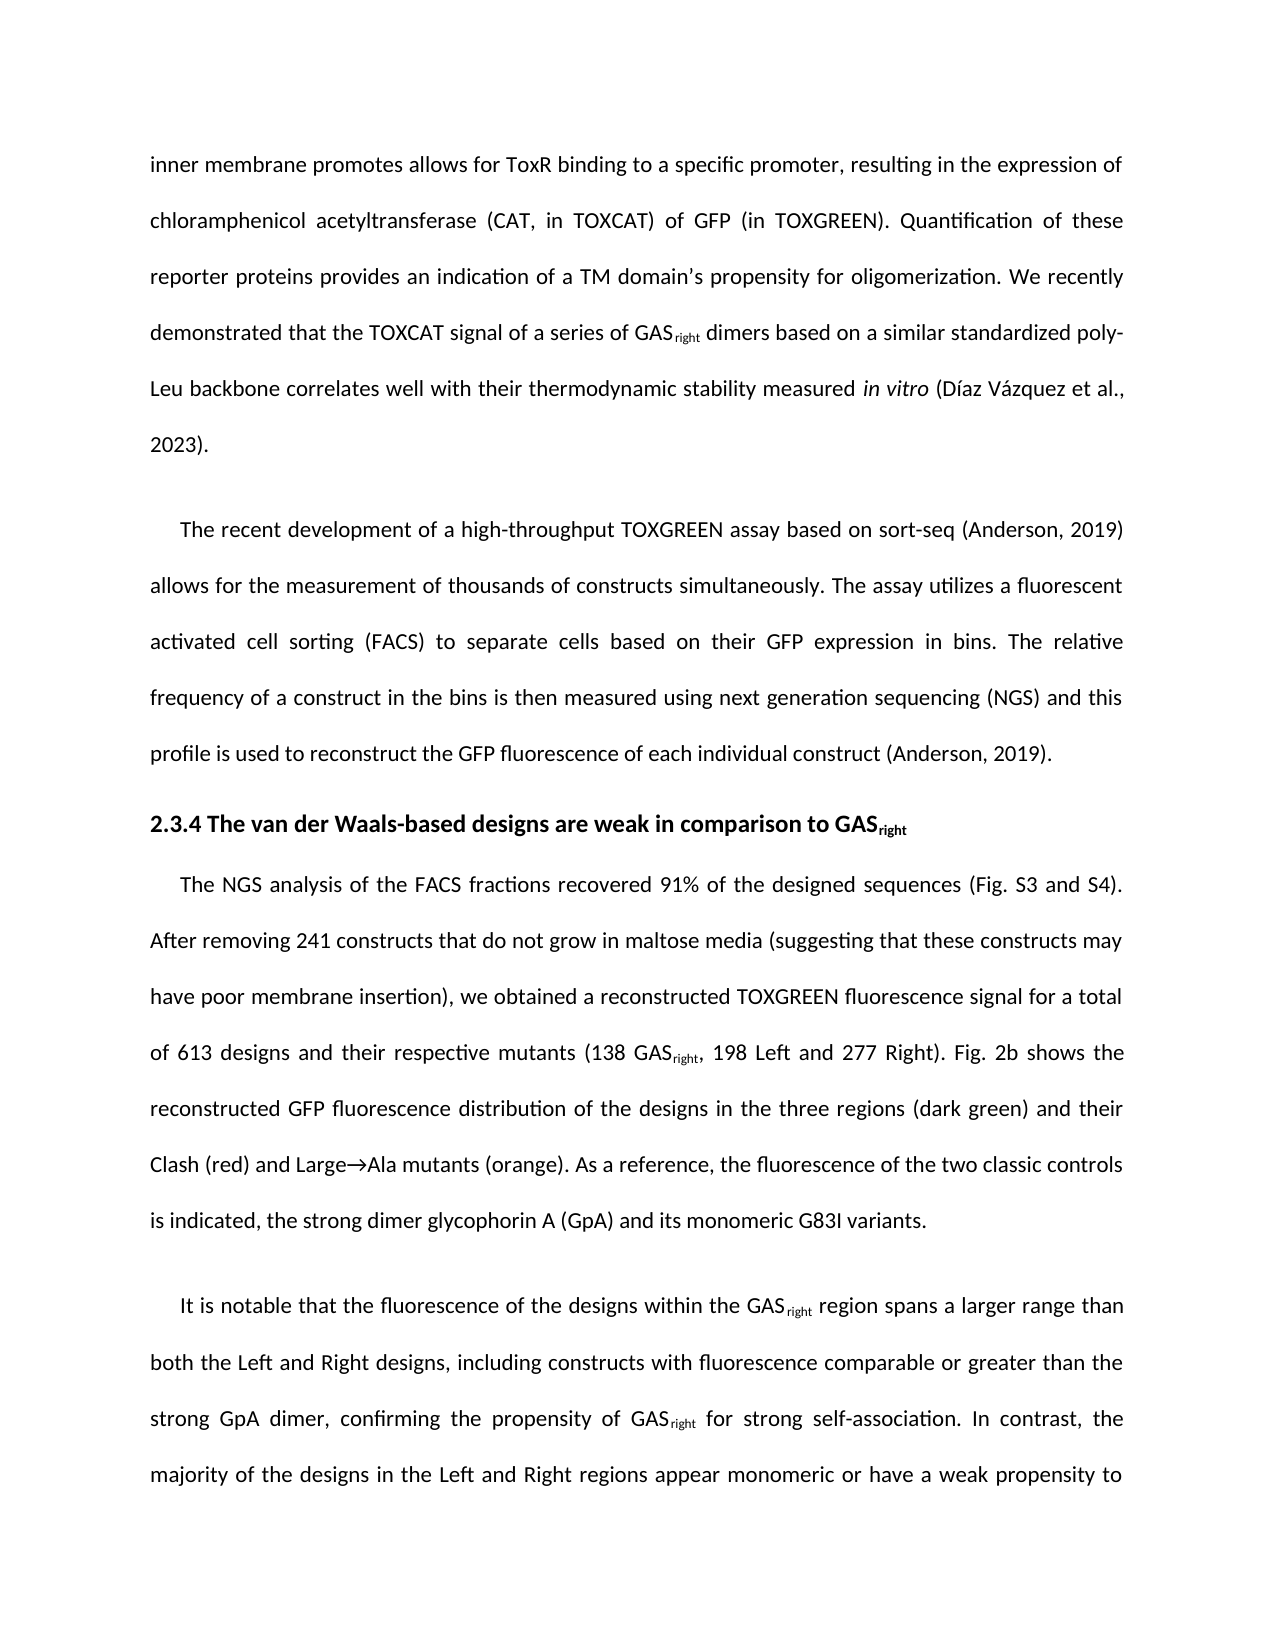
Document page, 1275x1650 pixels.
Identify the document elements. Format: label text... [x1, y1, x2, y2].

text The recent development of a high-throughput TOXGREEN assay based on sort-seq (Anderson, 2019) allows for the measurement of thousands of constructs simultaneously. The assay utilizes a fluorescent activated cell sorting (FACS) to separate cells based on their GFP expression in bins. The relative frequency of a construct in the bins is then measured using next generation sequencing (NGS) and this profile is used to reconstruct the GFP fluorescence of each individual construct (Anderson, 2019). [150, 515, 1125, 768]
text 2.3.4 The van der Waals-based designs are weak in comparison to GASright [150, 808, 1125, 839]
text The NGS analysis of the FACS fractions recovered 91% of the designed sequences (Fig. S3 and S4). After removing 241 constructs that do not grow in maltose media (suggesting that these constructs may have poor membrane insertion), we obtained a reconstructed TOXGREEN fluorescence signal for a total of 613 designs and their respective mutants (138 GASright, 198 Left and 277 Right). Fig. 2b shows the reconstructed GFP fluorescence distribution of the designs in the three regions (dark green) and their Clash (red) and Large→Ala mutants (orange). As a reference, the fluorescence of the two classic controls is indicated, the strong dimer glycophorin A (GpA) and its monomeric G83I variants. [150, 870, 1125, 1234]
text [150, 150, 1125, 458]
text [150, 1292, 1125, 1488]
